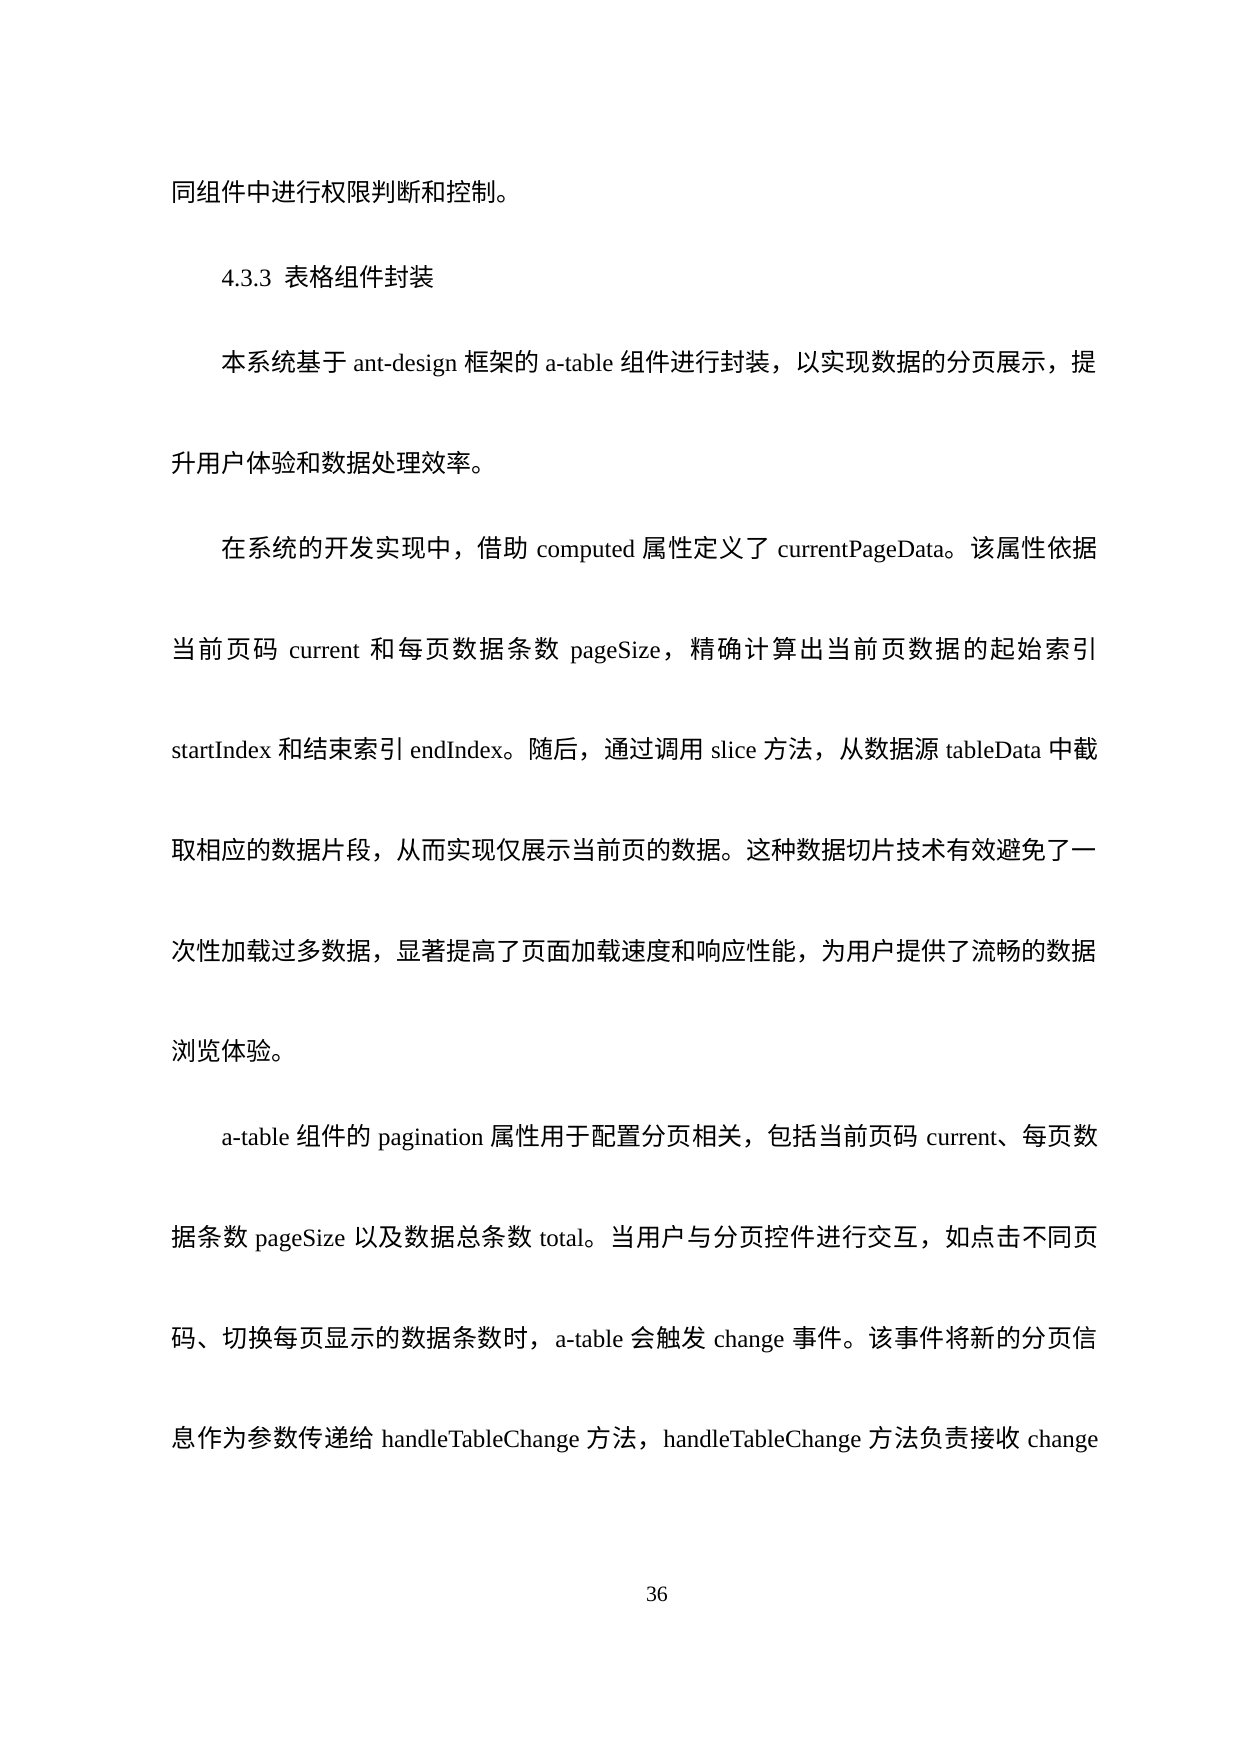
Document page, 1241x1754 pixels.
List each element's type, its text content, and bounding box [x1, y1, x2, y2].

text 本系统基于 ant-design 框架的 a-table 组件进行封装，以实现数据的分页展示，提升用户体验和数据处理效率。 [171, 327, 1098, 495]
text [171, 1101, 1098, 1470]
text 4.3.3 表格组件封装 [171, 242, 1098, 309]
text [171, 157, 1098, 224]
text 在系统的开发实现中，借助 computed 属性定义了 currentPageData。该属性依据当前页码 current 和每页数据条数 pageSize，精确计算出当前页数据的起始索引 startIndex 和结束索引 endIndex。随后，通过调用 slice 方法，从数据源 tableData 中截取相应的数据片段，从而实现仅展示当前页的数据。这种数据切片技术有效避免了一次性加载过多数据，显著提高了页面加载速度和响应性能，为用户提供了流畅的数据浏览体验。 [171, 513, 1098, 1083]
